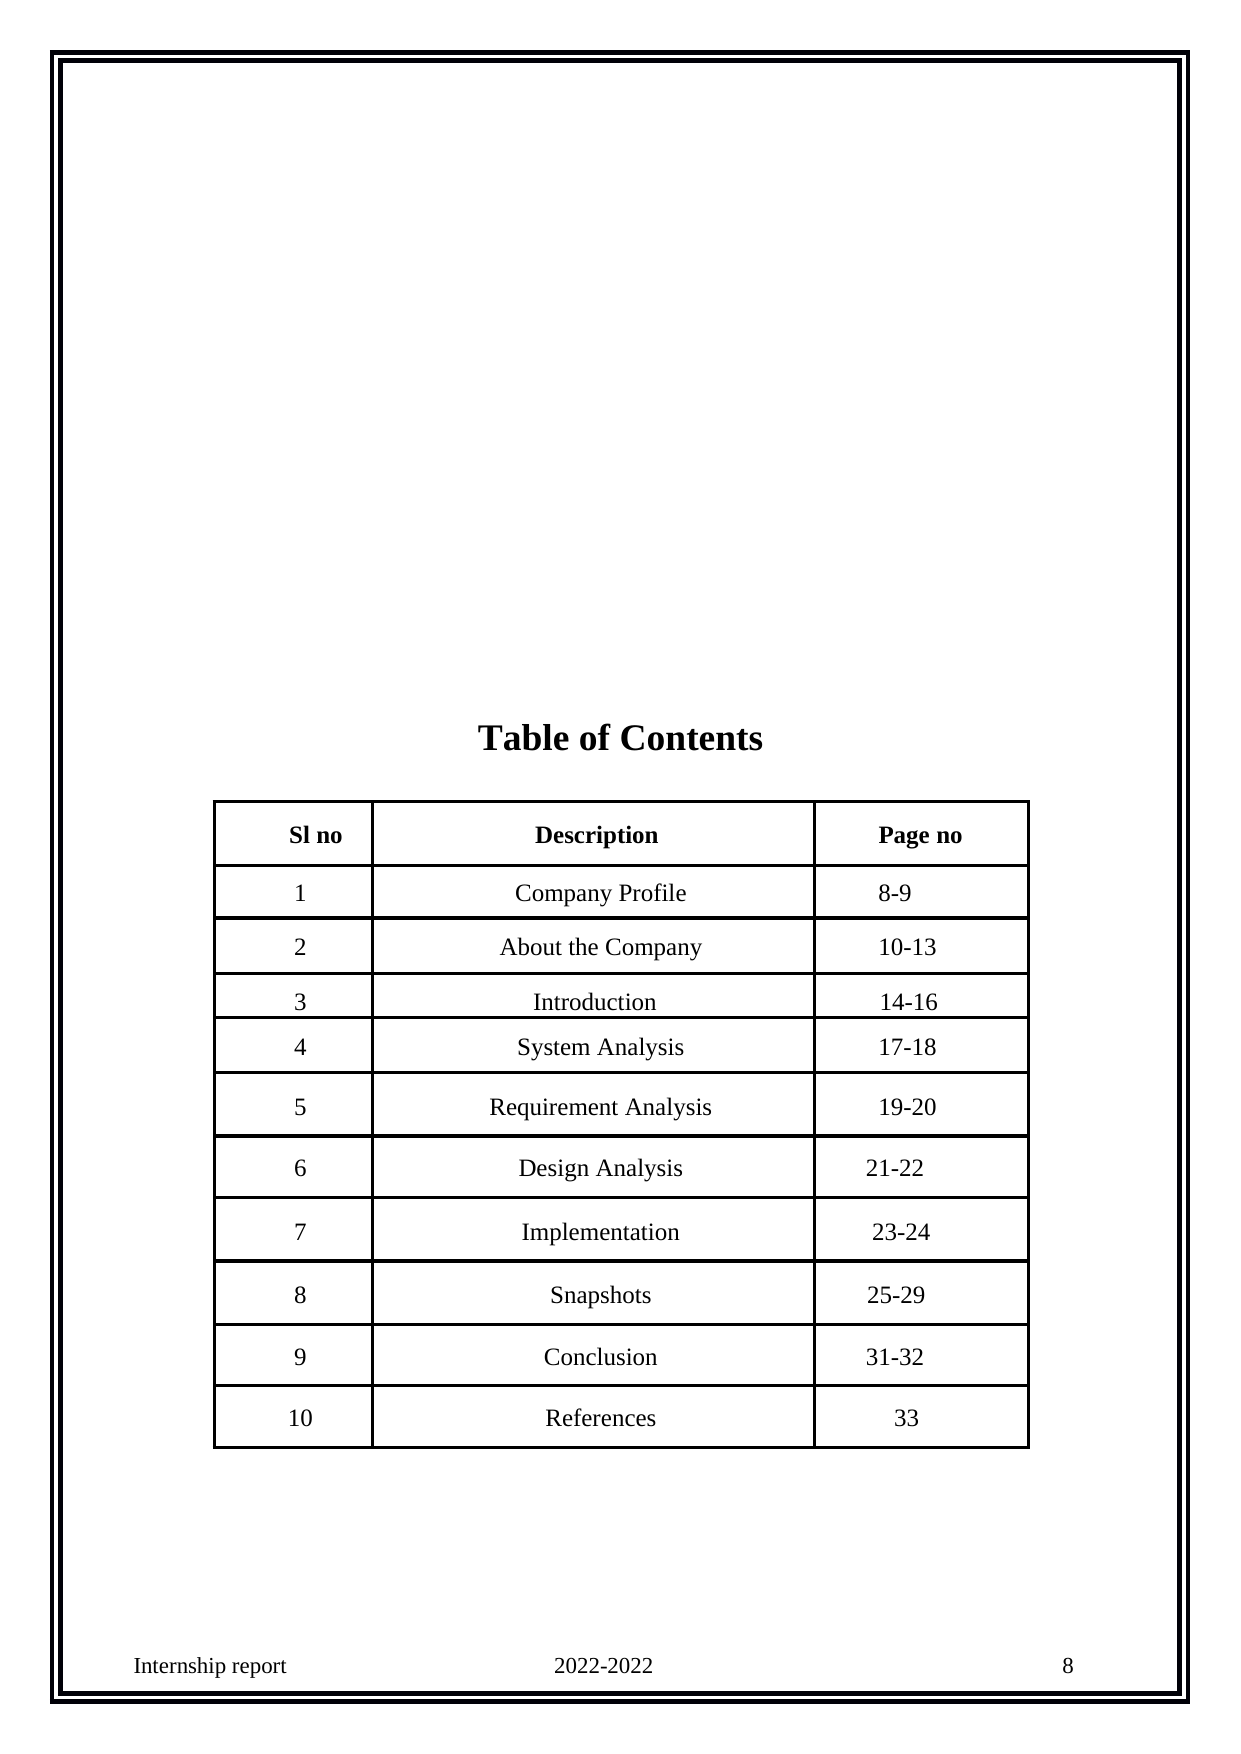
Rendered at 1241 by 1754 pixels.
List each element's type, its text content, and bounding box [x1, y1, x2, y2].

table_cell 23-24 [816, 1199, 1027, 1259]
table_cell 1 [216, 867, 371, 916]
table_cell 9 [216, 1326, 371, 1384]
table_cell 6 [216, 1138, 371, 1196]
table_header Page no [816, 803, 1027, 863]
table_cell 5 [216, 1074, 371, 1134]
table_cell Requirement Analysis [374, 1074, 813, 1134]
table_cell Conclusion [374, 1326, 813, 1384]
table_cell Design Analysis [374, 1138, 813, 1196]
table_cell System Analysis [374, 1019, 813, 1071]
table_cell 3 [216, 975, 371, 1016]
table_cell 2 [216, 920, 371, 972]
table_cell 7 [216, 1199, 371, 1259]
table_cell 31-32 [816, 1326, 1027, 1384]
table_cell 21-22 [816, 1138, 1027, 1196]
table_cell 8 [216, 1263, 371, 1323]
table_cell 14-16 [816, 975, 1027, 1016]
table_cell Implementation [374, 1199, 813, 1259]
subtitle Table of Contents [179, 715, 1061, 758]
table_header Description [374, 803, 813, 863]
table_cell 19-20 [816, 1074, 1027, 1134]
table_cell 10 [216, 1387, 371, 1446]
table_cell Snapshots [374, 1263, 813, 1323]
table_cell 17-18 [816, 1019, 1027, 1071]
table_header Sl no [216, 803, 371, 863]
table_cell 33 [816, 1387, 1027, 1446]
table_cell 25-29 [816, 1263, 1027, 1323]
table_cell References [374, 1387, 813, 1446]
table_cell Company Profile [374, 867, 813, 916]
table_cell 8-9 [816, 867, 1027, 916]
table_cell Introduction [374, 975, 813, 1016]
table_cell 4 [216, 1019, 371, 1071]
table_cell About the Company [374, 920, 813, 972]
table_cell 10-13 [816, 920, 1027, 972]
